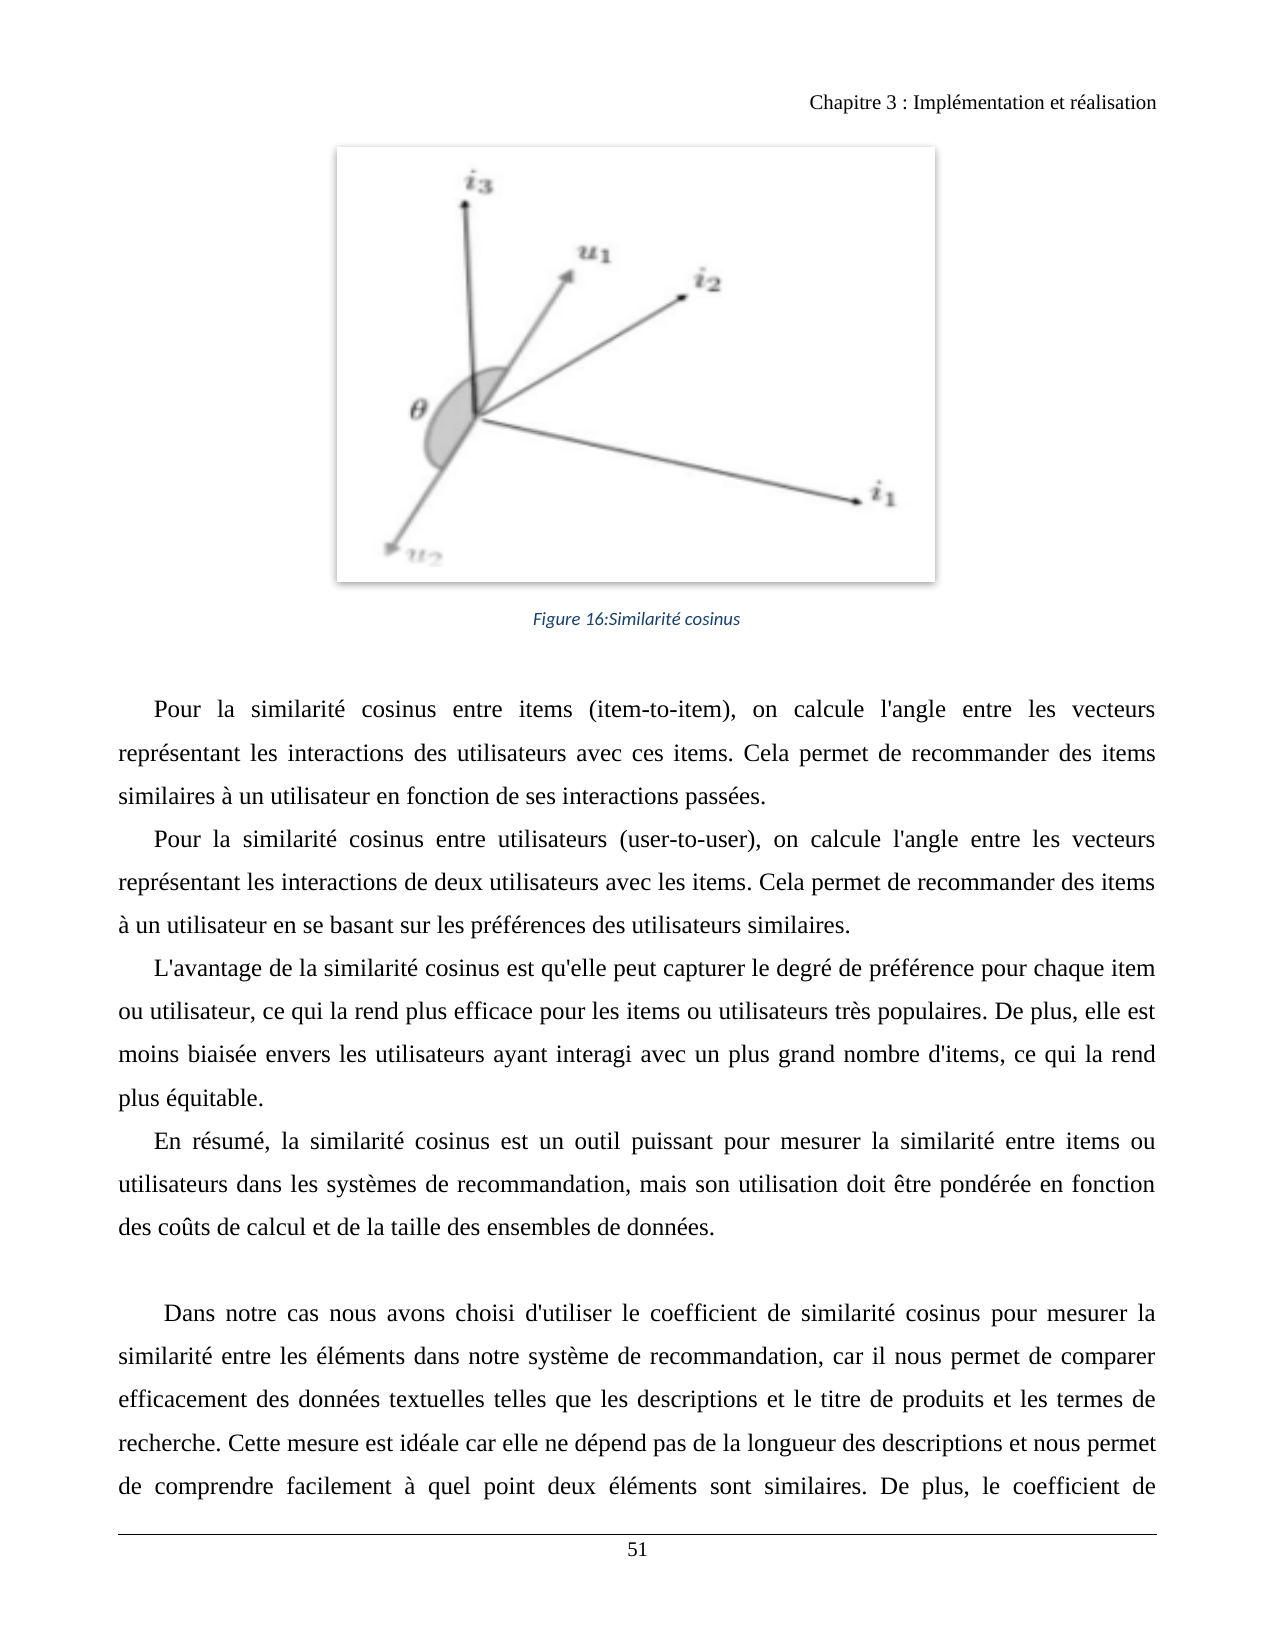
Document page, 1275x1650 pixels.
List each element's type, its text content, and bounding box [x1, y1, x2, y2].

text Pour la similarité cosinus entre items (item-to-item), on calcule l'angle entre les vecteurs représentant les interactions des utilisateurs avec ces items. Cela permet de recommander des items similaires à un utilisateur en fonction de ses interactions passées. [118, 694, 1157, 809]
text L'avantage de la similarité cosinus est qu'elle peut capturer le degré de préférence pour chaque item ou utilisateur, ce qui la rend plus efficace pour les items ou utilisateurs très populaires. De plus, elle est moins biaisée envers les utilisateurs ayant interagi avec un plus grand nombre d'items, ce qui la rend plus équitable. [118, 953, 1157, 1111]
picture [352, 161, 920, 567]
text Pour la similarité cosinus entre utilisateurs (user-to-user), on calcule l'angle entre les vecteurs représentant les interactions de deux utilisateurs avec les items. Cela permet de recommander des items à un utilisateur en se basant sur les préférences des utilisateurs similaires. [118, 824, 1157, 939]
text Figure 16:Similarité cosinus [118, 608, 1157, 631]
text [118, 1298, 1157, 1499]
text En résumé, la similarité cosinus est un outil puissant pour mesurer la similarité entre items ou utilisateurs dans les systèmes de recommandation, mais son utilisation doit être pondérée en fonction des coûts de calcul et de la taille des ensembles de données. [118, 1126, 1157, 1241]
